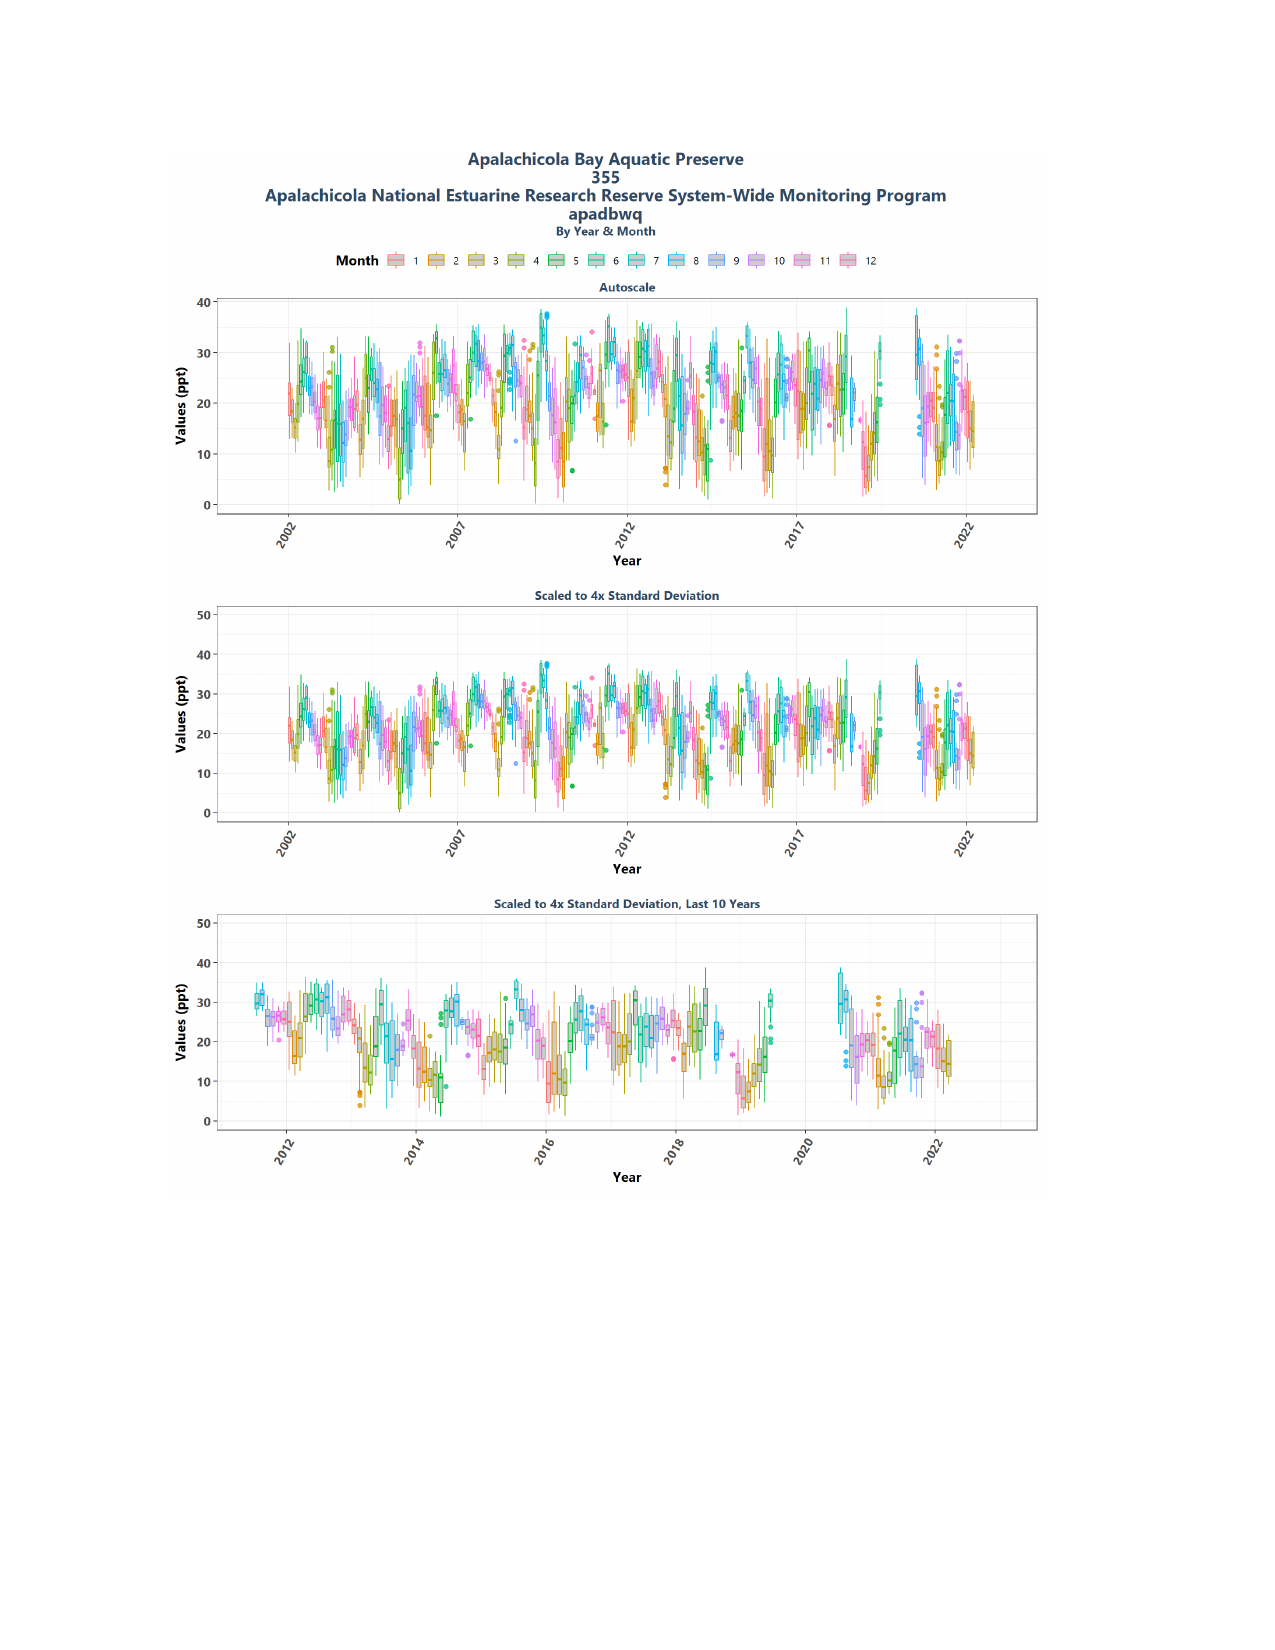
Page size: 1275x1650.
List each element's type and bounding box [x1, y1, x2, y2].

picture [168, 150, 1044, 1200]
